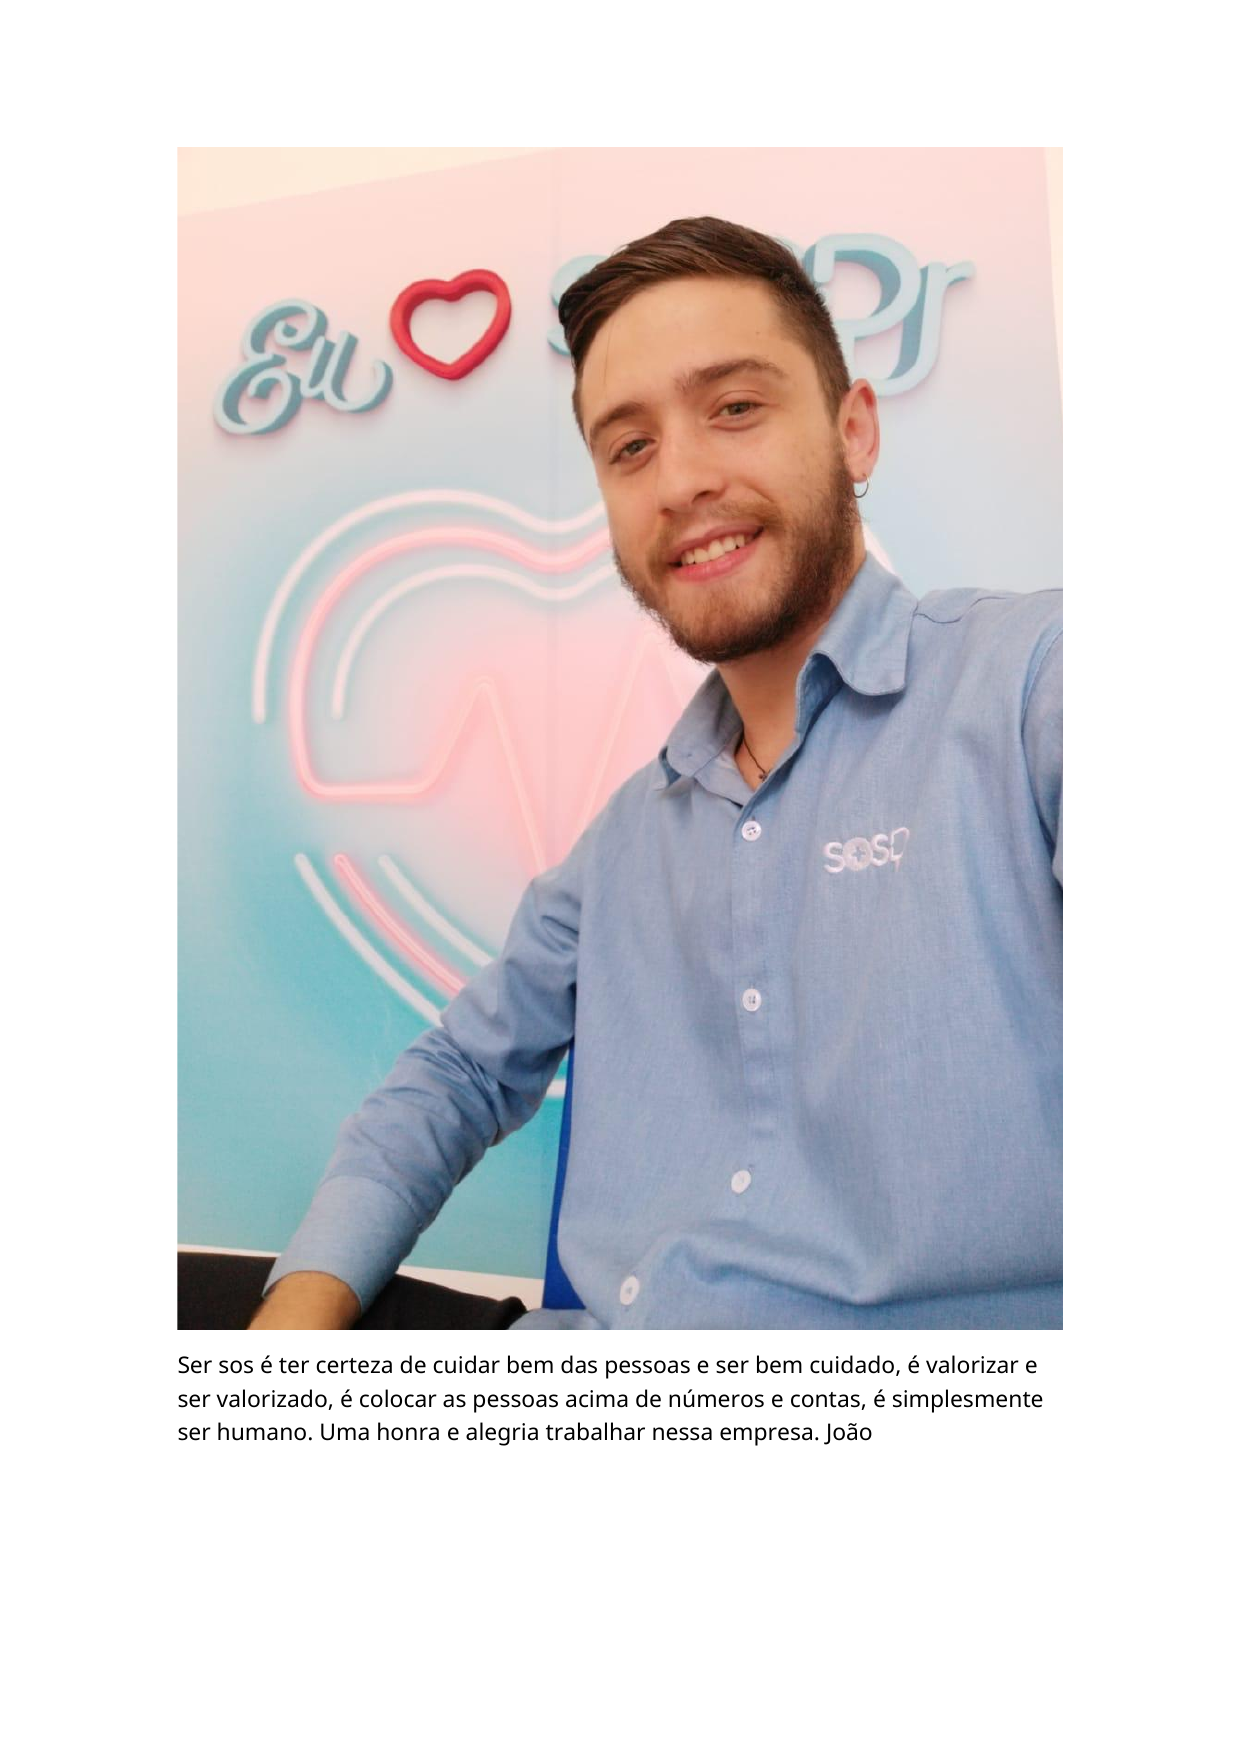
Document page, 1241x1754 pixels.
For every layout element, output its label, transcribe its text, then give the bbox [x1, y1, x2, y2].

picture [177, 147, 1063, 1330]
text Ser sos é ter certeza de cuidar bem das pessoas e ser bem cuidado, é valorizar e ser valorizado, é colocar as pessoas acima de números e contas, é simplesmente ser humano. Uma honra e alegria trabalhar nessa empresa. João [177, 1349, 1063, 1447]
